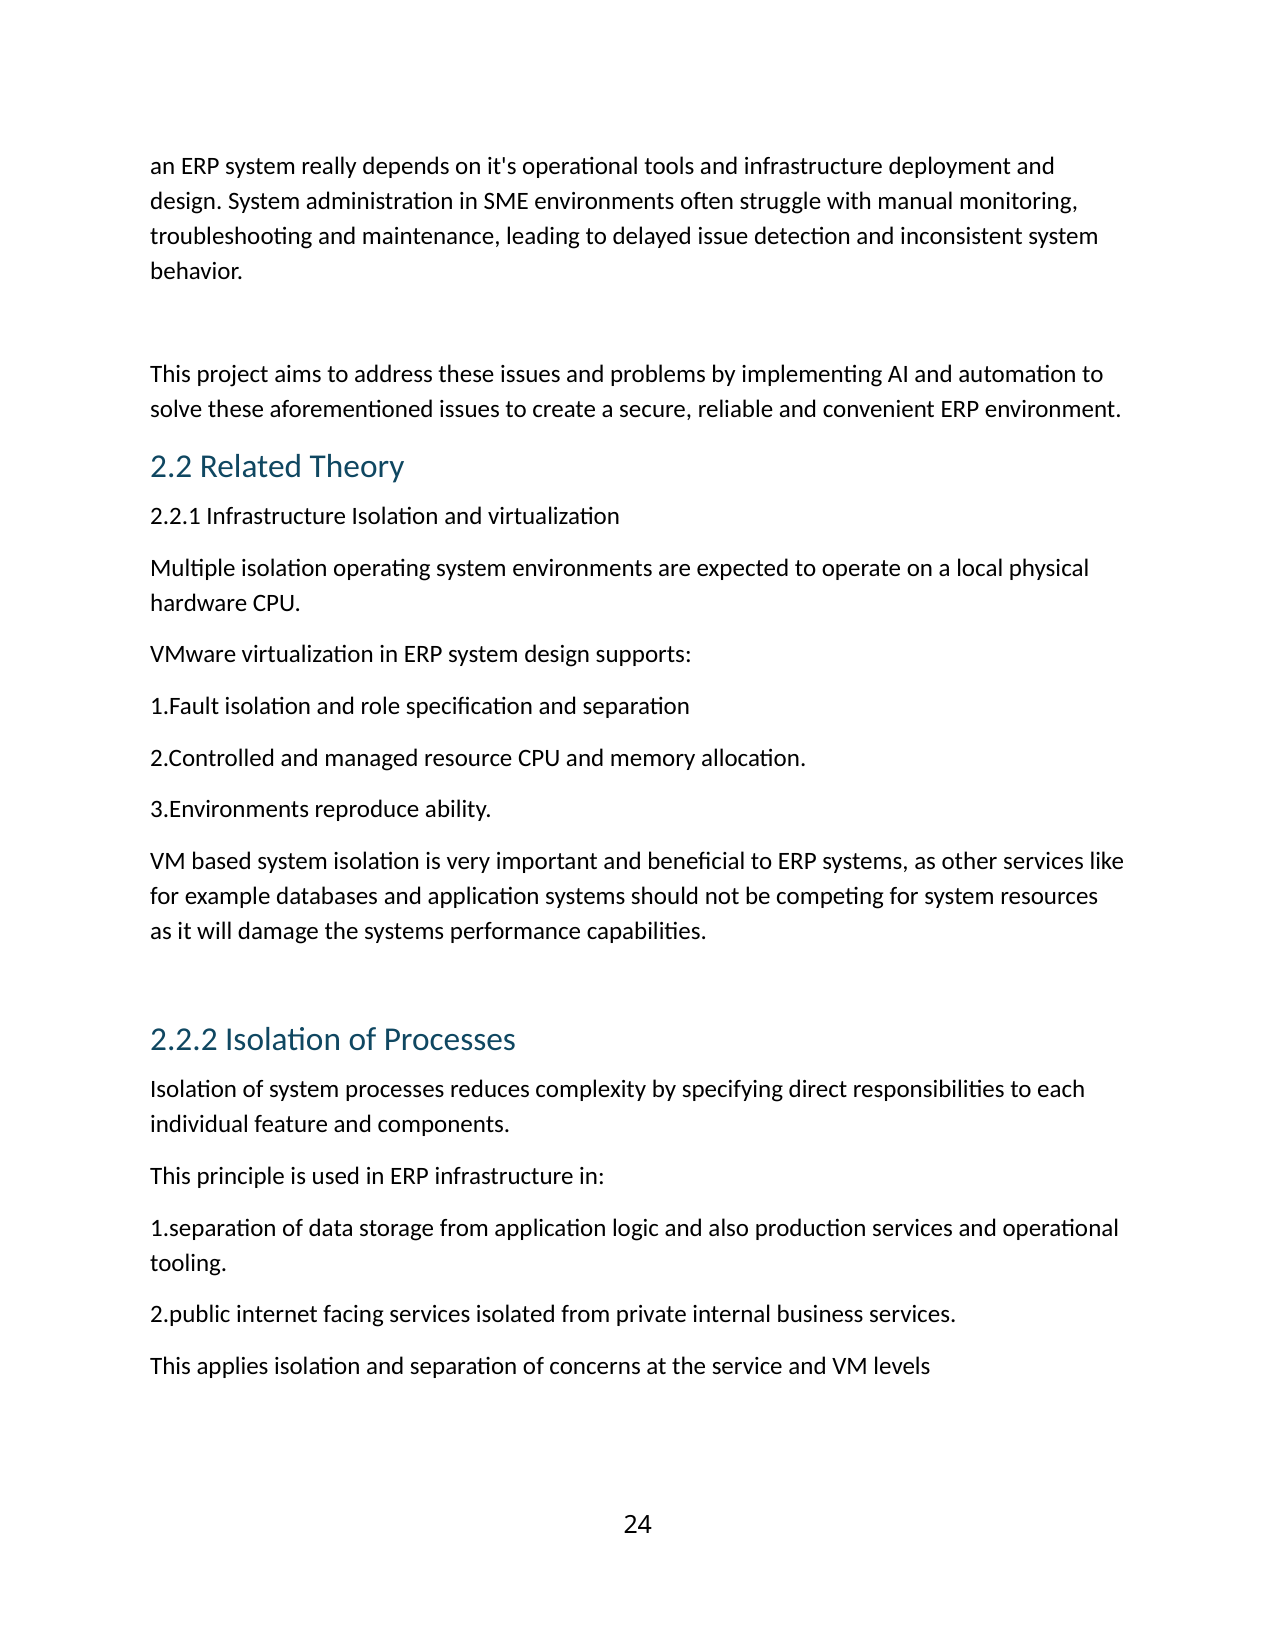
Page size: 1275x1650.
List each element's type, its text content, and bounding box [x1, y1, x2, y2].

text 2.2.1 Infrastructure Isolation and virtualization [150, 500, 1125, 531]
text VM based system isolation is very important and beneficial to ERP systems, as other services like for example databases and application systems should not be competing for system resources as it will damage the systems performance capabilities. [150, 845, 1125, 946]
subtitle 2.2 Related Theory [150, 445, 1125, 486]
text 1.Fault isolation and role specification and separation [150, 690, 1125, 721]
text This principle is used in ERP infrastructure in: [150, 1160, 1125, 1191]
text Multiple isolation operating system environments are expected to operate on a local physical hardware CPU. [150, 552, 1125, 617]
text 2.public internet facing services isolated from private internal business services. [150, 1298, 1125, 1329]
text 3.Environments reproduce ability. [150, 793, 1125, 824]
text 2.Controlled and managed resource CPU and memory allocation. [150, 742, 1125, 772]
subtitle 2.2.2 Isolation of Processes [150, 1018, 1125, 1059]
text Isolation of system processes reduces complexity by specifying direct responsibilities to each individual feature and components. [150, 1073, 1125, 1139]
text This project aims to address these issues and problems by implementing AI and automation to solve these aforementioned issues to create a secure, reliable and convenient ERP environment. [150, 358, 1125, 424]
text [150, 150, 1125, 286]
text 1.separation of data storage from application logic and also production services and operational tooling. [150, 1212, 1125, 1277]
text This applies isolation and separation of concerns at the service and VM levels [150, 1350, 1125, 1381]
text VMware virtualization in ERP system design supports: [150, 638, 1125, 669]
